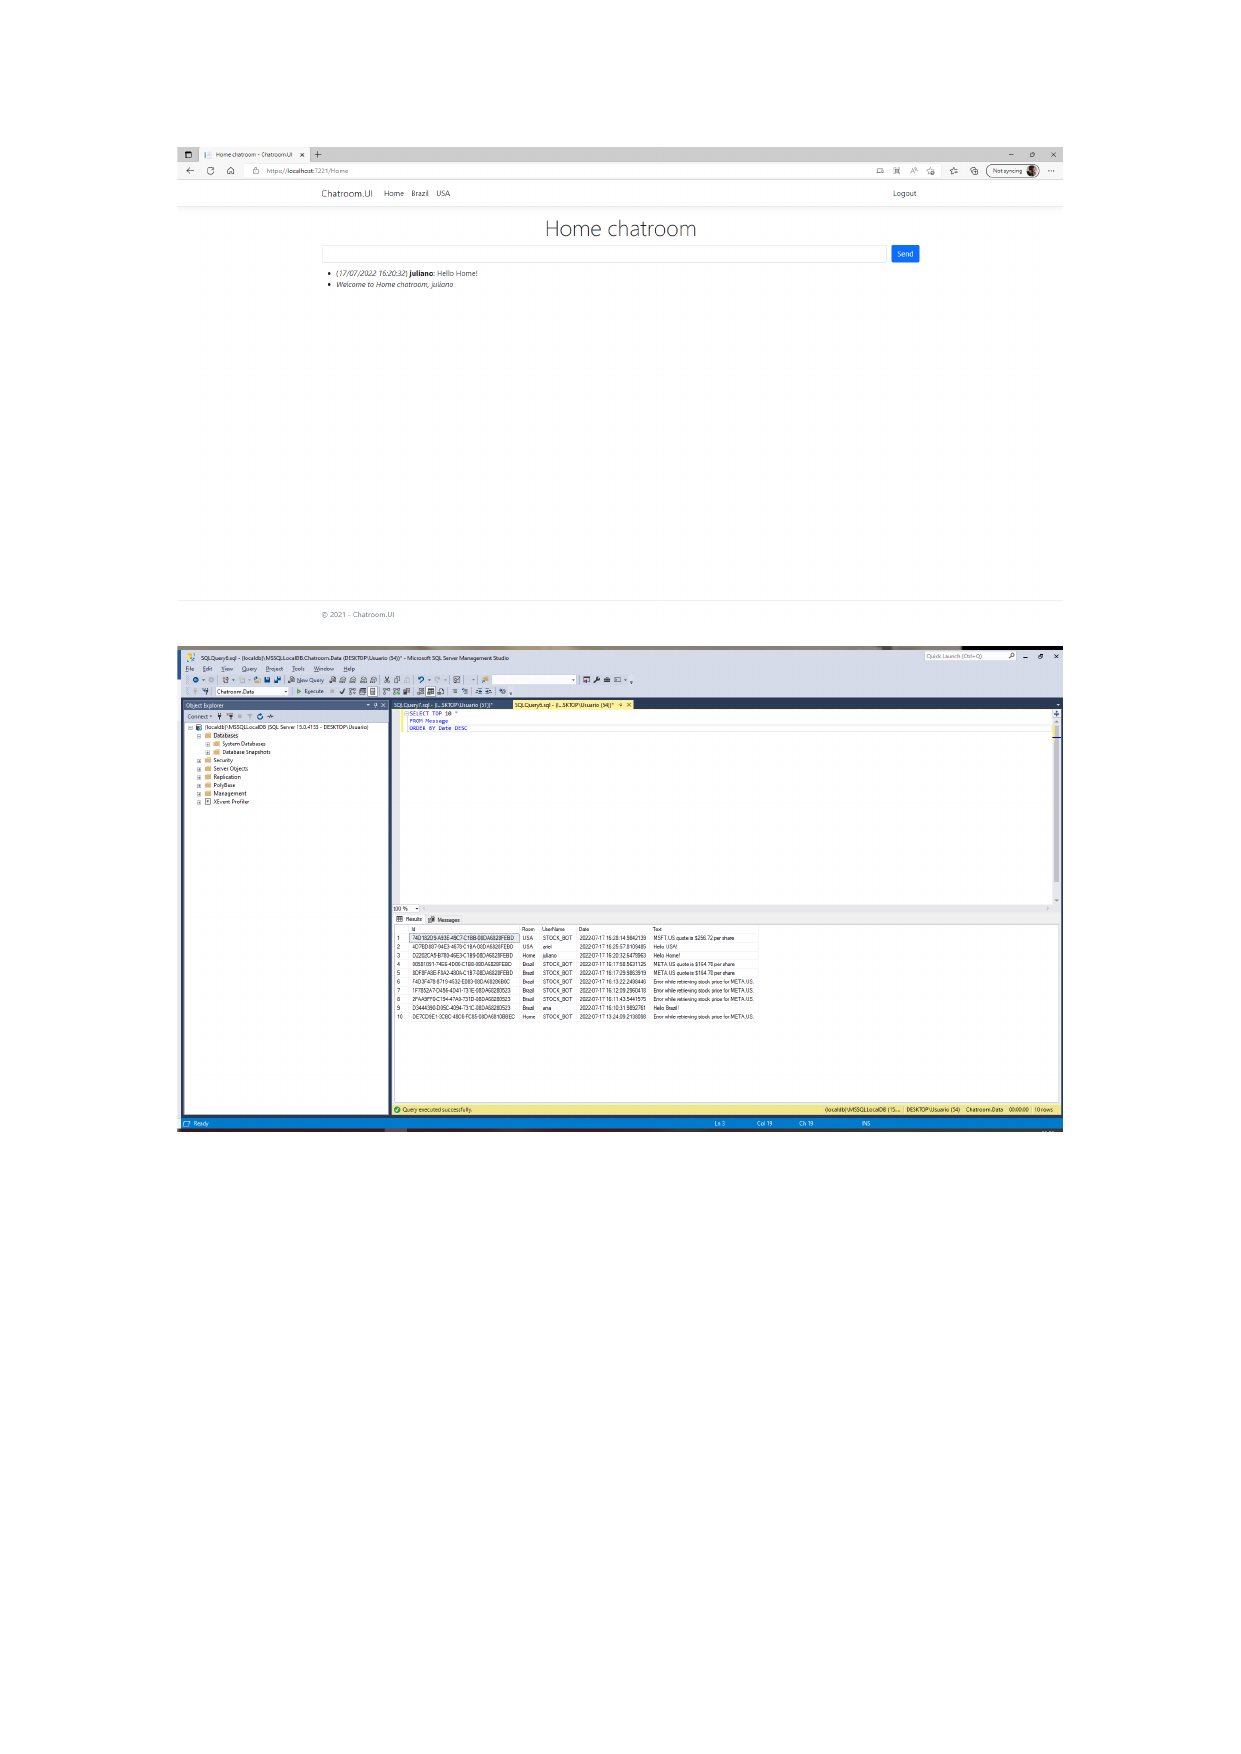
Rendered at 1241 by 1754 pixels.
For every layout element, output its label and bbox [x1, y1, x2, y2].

picture [177, 147, 1063, 628]
picture [177, 646, 1063, 1132]
